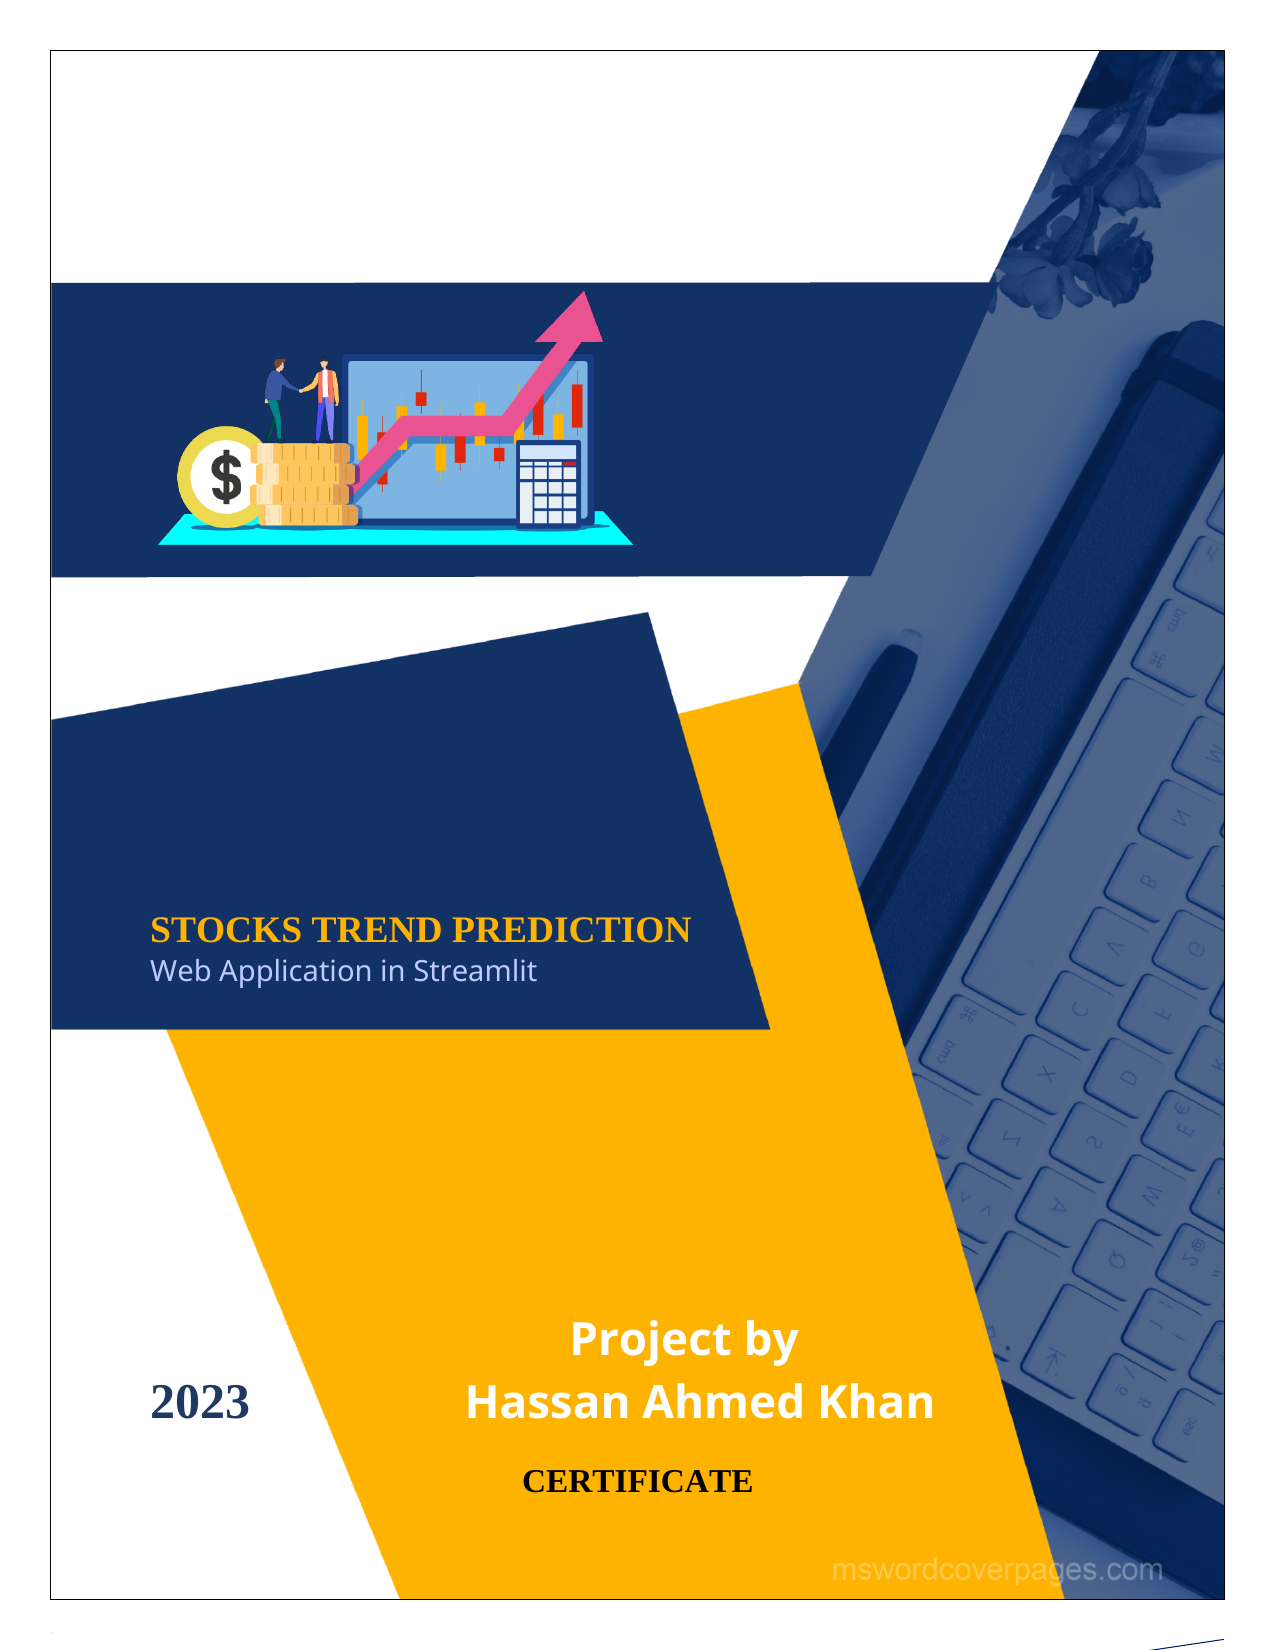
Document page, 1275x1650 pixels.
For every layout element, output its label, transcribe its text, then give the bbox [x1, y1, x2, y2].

text STOCKS TREND PREDICTION [150, 908, 1125, 951]
picture [51, 51, 1224, 1599]
text 2023 Hassan Ahmed Khan [150, 1369, 1125, 1431]
text Web Application in Streamlit [150, 951, 1125, 990]
text CERTIFICATE [150, 1461, 1125, 1499]
text Project by [450, 1307, 1125, 1369]
